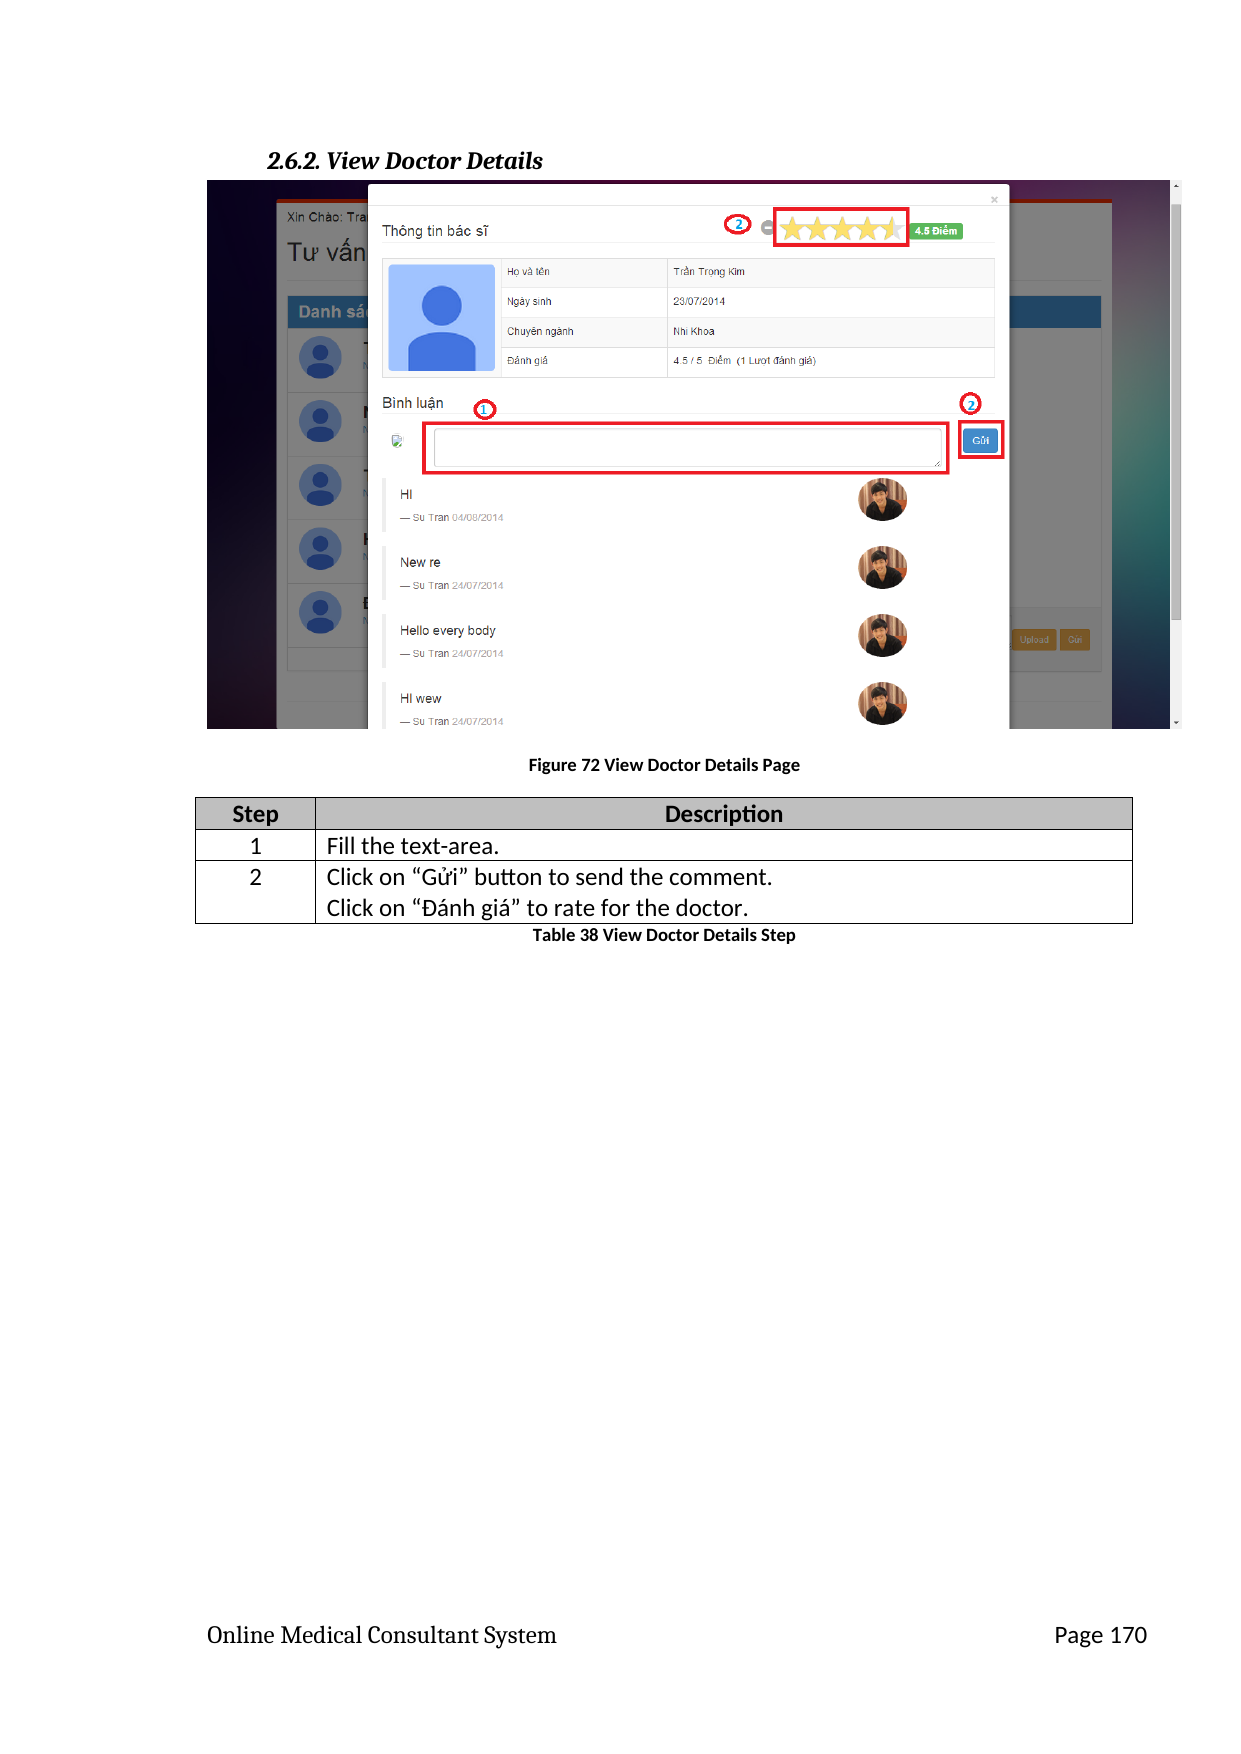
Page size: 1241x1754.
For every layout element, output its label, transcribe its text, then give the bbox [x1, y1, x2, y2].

subtitle View Doctor Details [267, 147, 1122, 176]
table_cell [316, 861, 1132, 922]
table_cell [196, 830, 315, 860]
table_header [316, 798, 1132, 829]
picture [207, 180, 1182, 729]
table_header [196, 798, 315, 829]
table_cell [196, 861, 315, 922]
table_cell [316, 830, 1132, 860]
